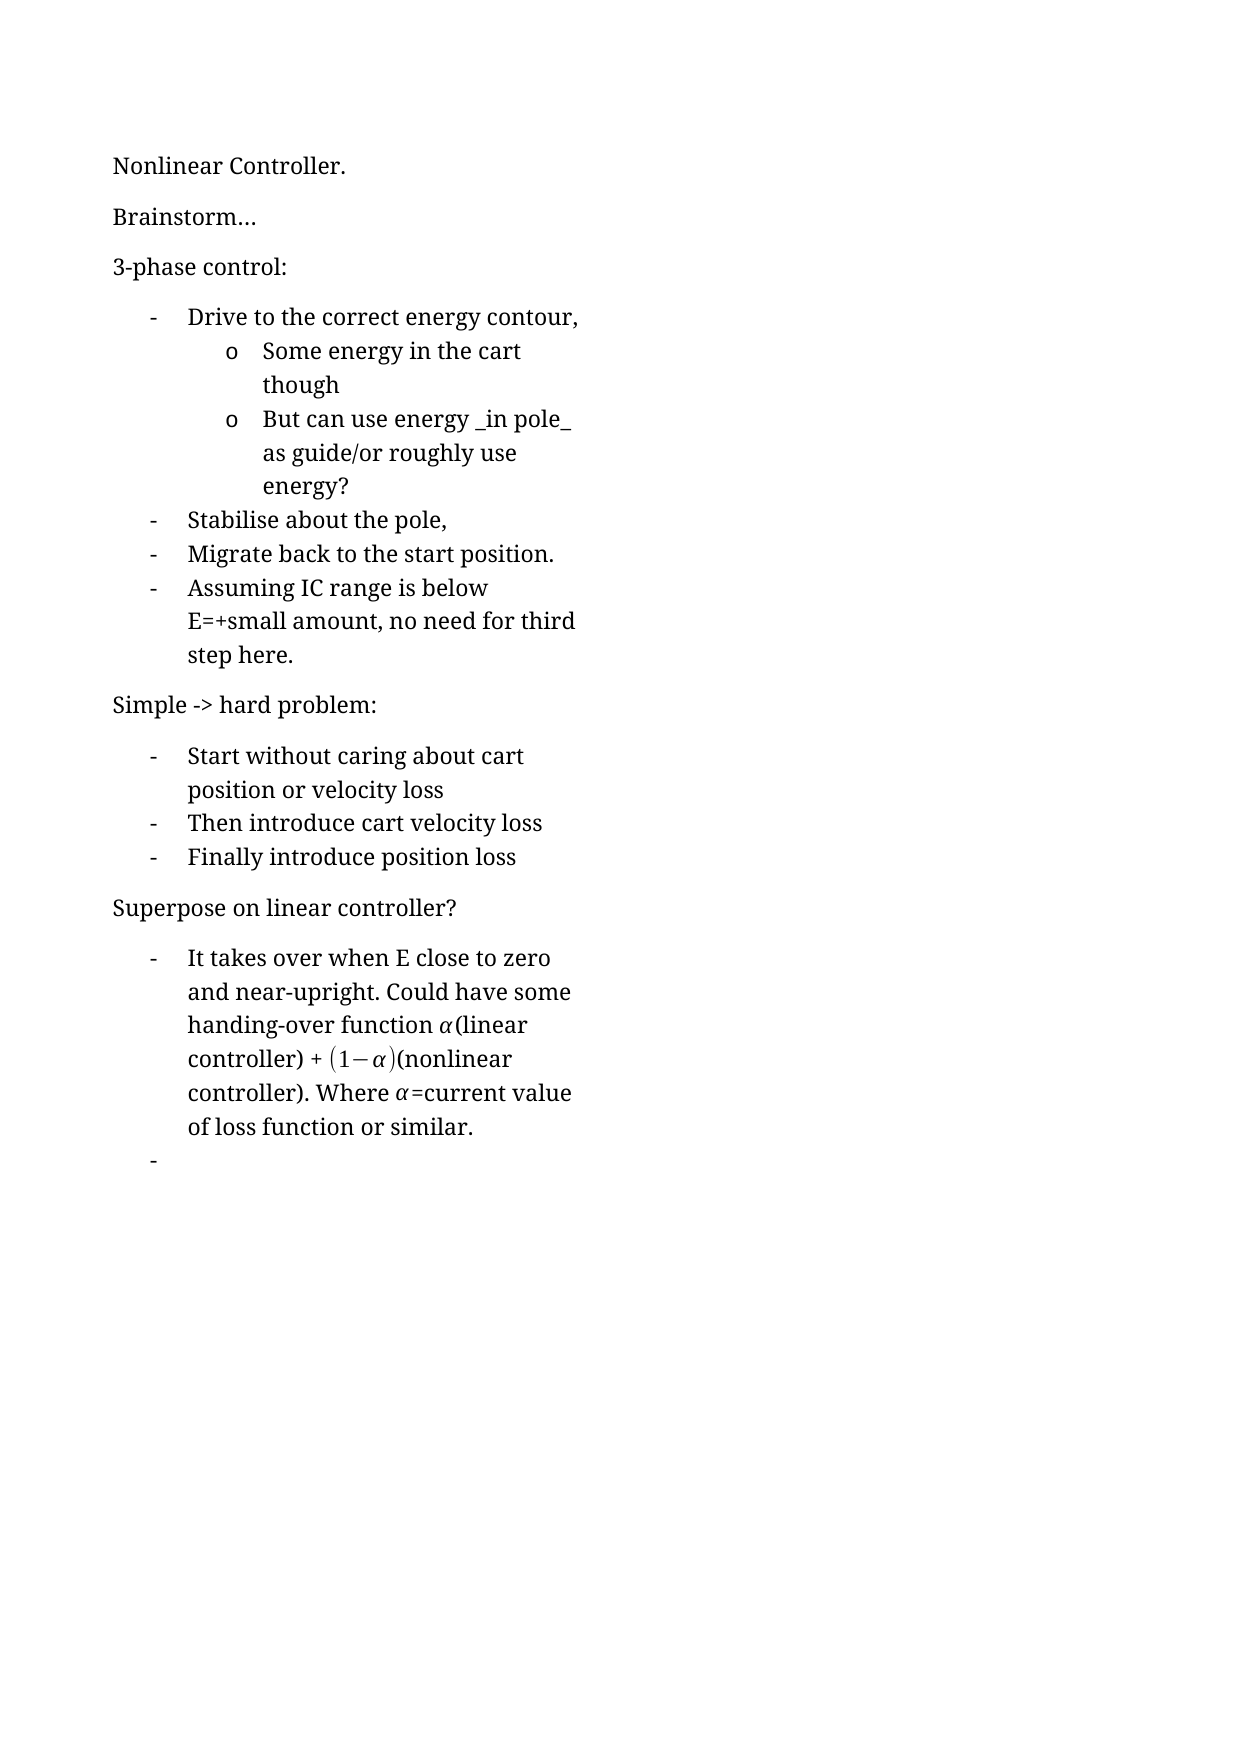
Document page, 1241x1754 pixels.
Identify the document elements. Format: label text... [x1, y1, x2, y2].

list Assuming IC range is below E=+small amount, no need for third step here. [150, 571, 583, 670]
text 3-phase control: [112, 251, 583, 282]
text Brainstorm… [112, 200, 583, 232]
list Migrate back to the start position. [150, 538, 583, 569]
list But can use energy _in pole_ as guide/or roughly use energy? [225, 403, 583, 501]
text Nonlinear Controller. [112, 150, 583, 181]
list Then introduce cart velocity loss [150, 807, 583, 838]
text Superpose on linear controller? [112, 891, 583, 923]
list Finally introduce position loss [150, 841, 583, 872]
list Drive to the correct energy contour, [150, 301, 583, 332]
text Simple -> hard problem: [112, 689, 583, 721]
list Some energy in the cart though [225, 335, 583, 400]
list Stabilise about the pole, [150, 504, 583, 535]
list Start without caring about cart position or velocity loss [150, 740, 583, 805]
list It takes over when E close to zero and near-upright. Could have some handing-over function (linear controller) + (nonlinear controller). Where =current value of loss function or similar. [150, 942, 583, 1142]
